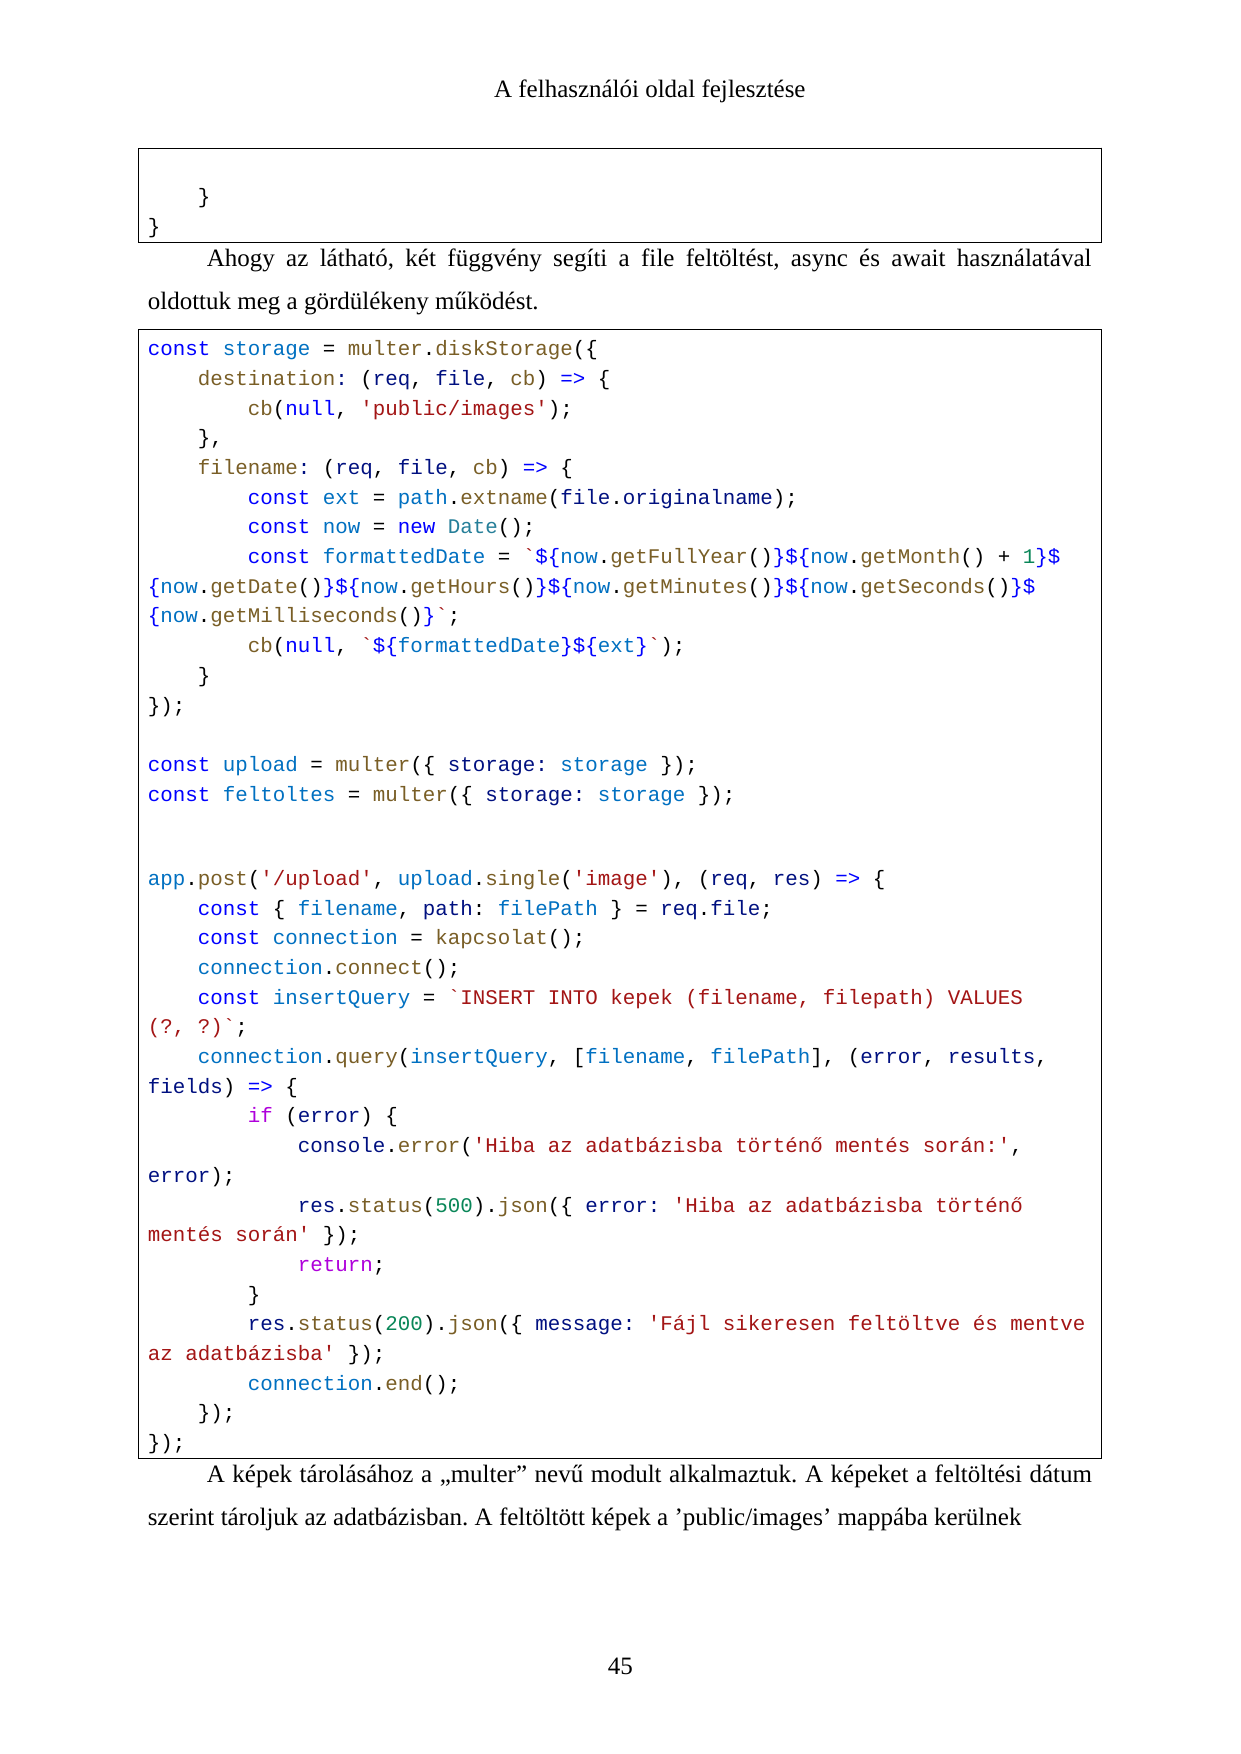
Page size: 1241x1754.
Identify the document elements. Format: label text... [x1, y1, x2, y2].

text console.error('Hiba az adatbázisba történő mentés során:', error); [148, 1129, 1093, 1188]
text connection.end(); [148, 1367, 1093, 1396]
text res.status(200).json({ message: 'Fájl sikeresen feltöltve és mentve az adatbázisba' }); [148, 1307, 1093, 1367]
text destination: (req, file, cb) => { [148, 362, 1093, 392]
text const upload = multer({ storage: storage }); [148, 748, 1093, 778]
text res.status(500).json({ error: 'Hiba az adatbázisba történő mentés során' }); [148, 1188, 1093, 1248]
text }); [139, 1423, 1101, 1458]
text app.post('/upload', upload.single('image'), (req, res) => { [139, 859, 1101, 892]
text cb(null, `${formattedDate}${ext}`); [148, 629, 1093, 659]
text } [148, 1278, 1093, 1307]
text return; [148, 1248, 1093, 1278]
text const insertQuery = `INSERT INTO kepek (filename, filepath) VALUES (?, ?)`; [148, 981, 1093, 1040]
text const feltoltes = multer({ storage: storage }); [148, 778, 1093, 807]
text } [139, 207, 1101, 242]
text if (error) { [148, 1099, 1093, 1129]
text connection.query(insertQuery, [filename, filePath], (error, results, fields) => { [148, 1040, 1093, 1099]
text }); [148, 688, 1093, 718]
text const formattedDate = `${now.getFullYear()}${now.getMonth() + 1}${now.getDate()}${now.getHours()}${now.getMinutes()}${now.getSeconds()}${now.getMilliseconds()}`; [148, 540, 1093, 629]
text filename: (req, file, cb) => { [148, 451, 1093, 481]
text const { filename, path: filePath } = req.file; [148, 892, 1093, 921]
text const ext = path.extname(file.originalname); [148, 481, 1093, 510]
text const now = new Date(); [148, 510, 1093, 540]
text } [148, 659, 1093, 688]
text A képek tárolásához a „multer” nevű modult alkalmaztuk. A képeket a feltöltési dátum szerint tároljuk az adatbázisban. A feltöltött képek a ’public/images’ mappába kerülnek [148, 1459, 1093, 1531]
text }, [148, 421, 1093, 451]
text cb(null, 'public/images'); [148, 392, 1093, 421]
text const storage = multer.diskStorage({ [139, 330, 1101, 362]
text Ahogy az látható, két függvény segíti a file feltöltést, async és await használatával oldottuk meg a gördülékeny működést. [148, 243, 1093, 315]
text } [148, 180, 1093, 207]
text connection.connect(); [148, 951, 1093, 981]
text const connection = kapcsolat(); [148, 921, 1093, 951]
text }); [148, 1396, 1093, 1423]
